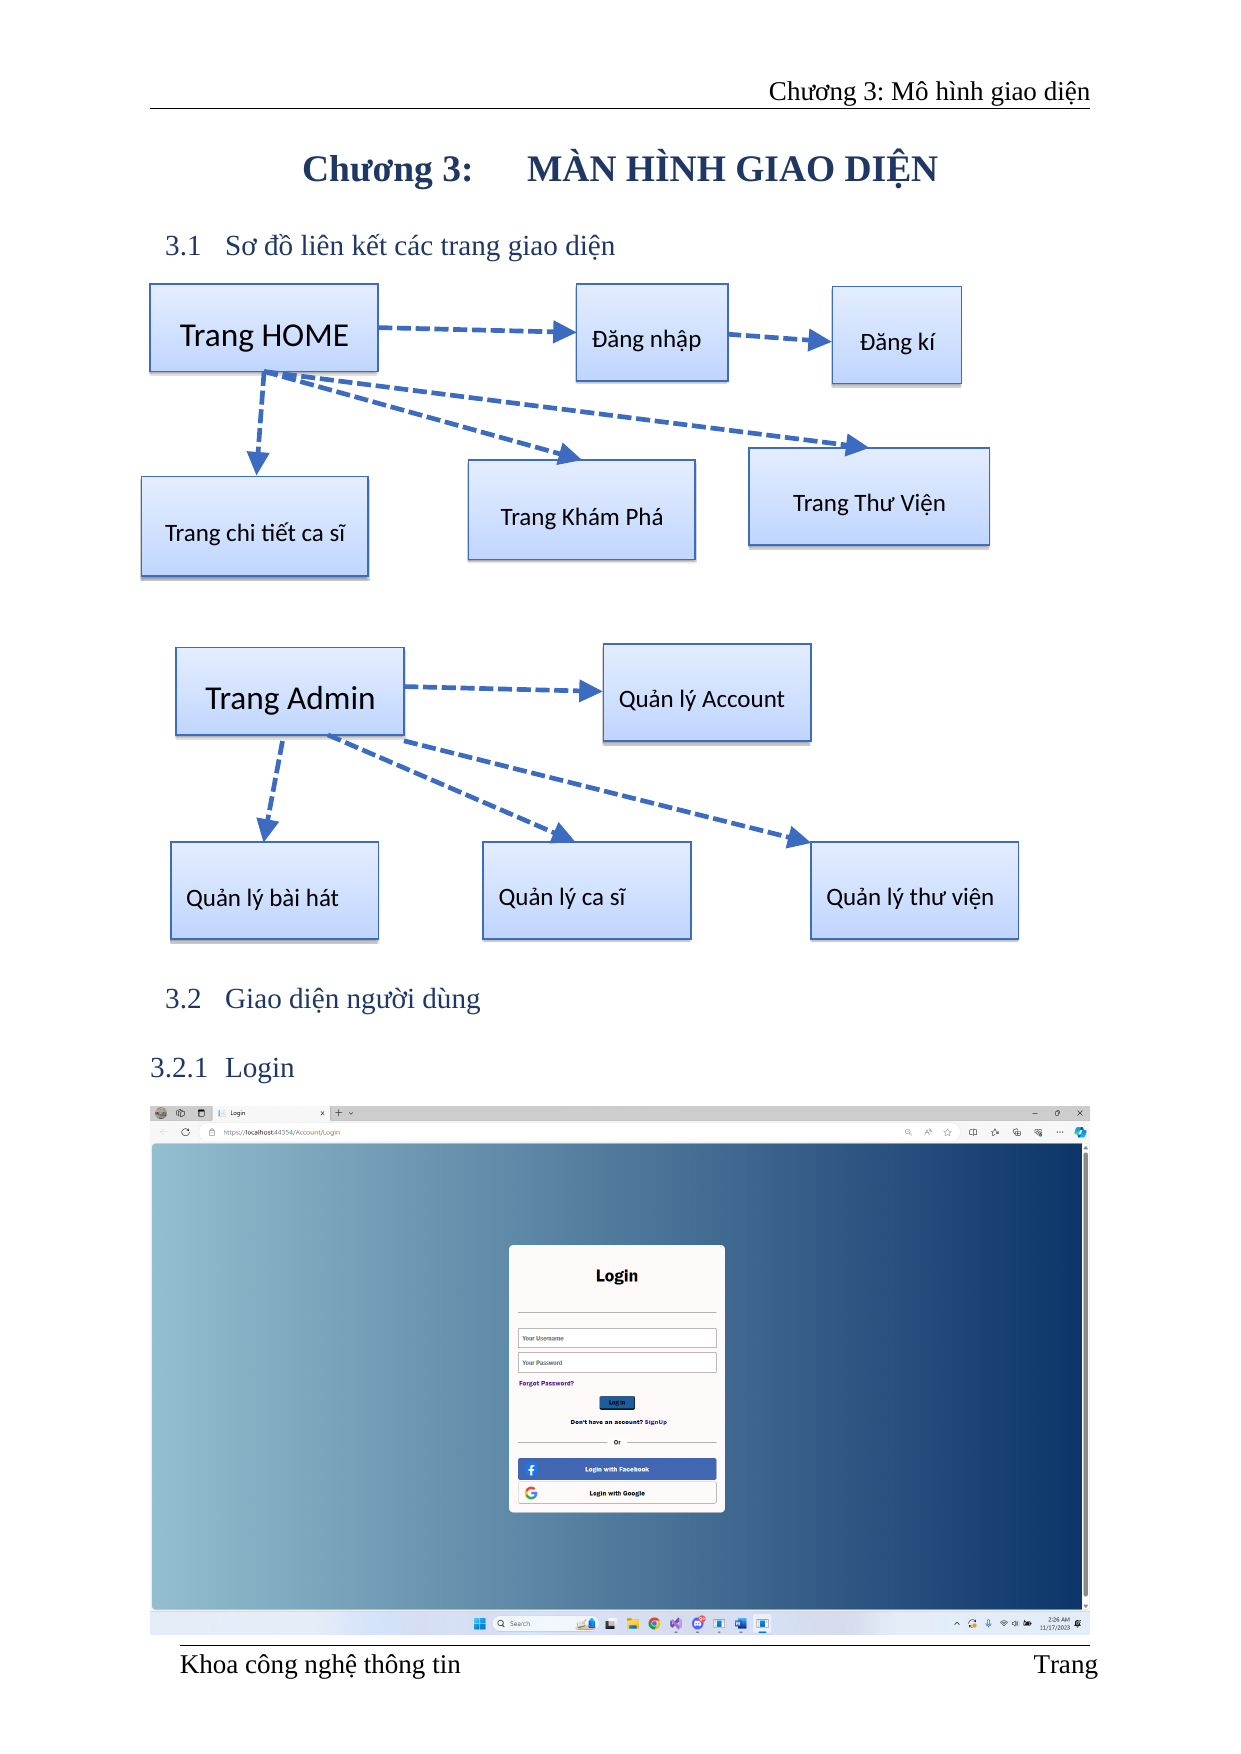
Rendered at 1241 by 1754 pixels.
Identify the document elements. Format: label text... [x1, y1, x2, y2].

subtitle Sơ đồ liên kết các trang giao diện [165, 228, 1090, 261]
subtitle Giao diện người dùng [165, 832, 1090, 1015]
picture [150, 1106, 1091, 1635]
subtitle Login [150, 1050, 1090, 1083]
subtitle MÀN HÌNH GIAO DIỆN [150, 147, 1090, 190]
